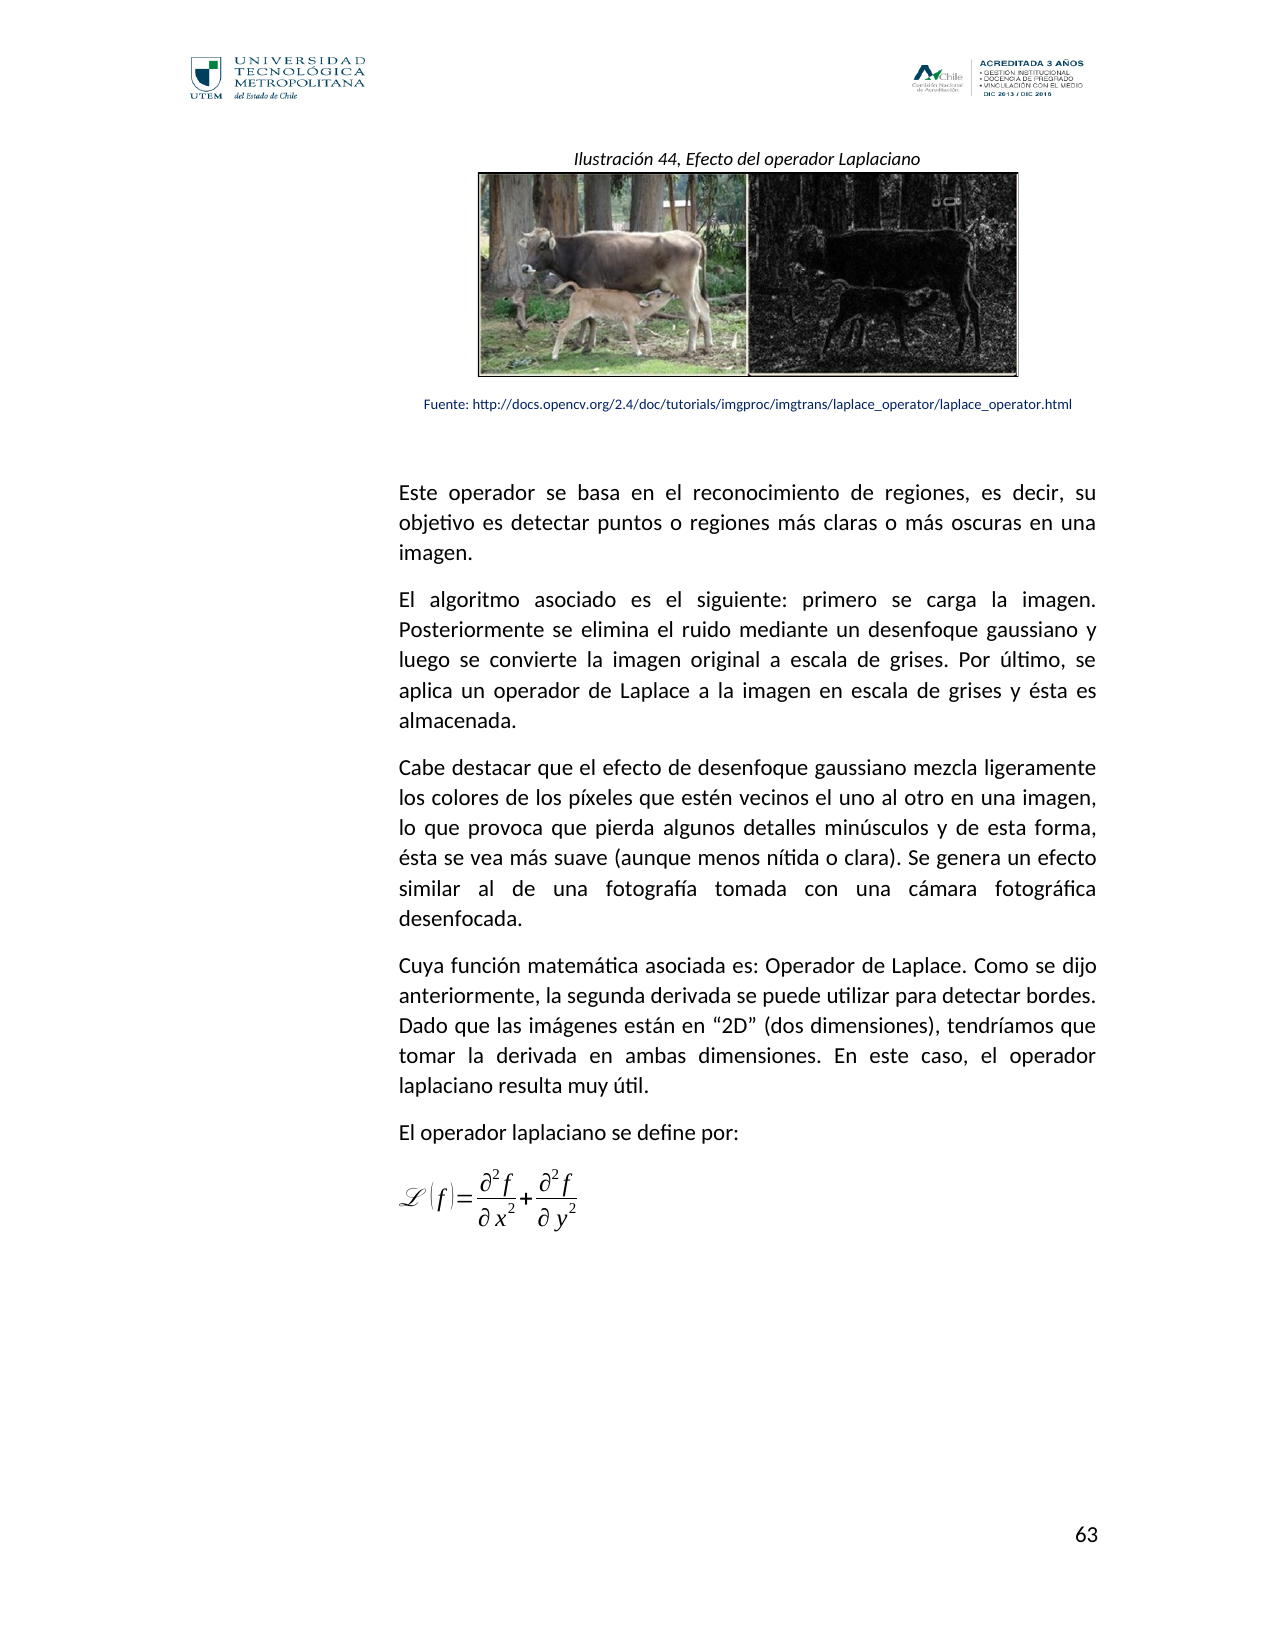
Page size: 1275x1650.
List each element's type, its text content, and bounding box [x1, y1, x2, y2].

picture [477, 172, 1019, 377]
picture [177, 34, 389, 117]
text El operador laplaciano se define por: [398, 1118, 1098, 1147]
picture [896, 32, 1095, 117]
text Este operador se basa en el reconocimiento de regiones, es decir, su objetivo es detectar puntos o regiones más claras o más oscuras en una imagen. [398, 478, 1098, 566]
text El algoritmo asociado es el siguiente: primero se carga la imagen. Posteriormente se elimina el ruido mediante un desenfoque gaussiano y luego se convierte la imagen original a escala de grises. Por último, se aplica un operador de Laplace a la imagen en escala de grises y ésta es almacenada. [398, 585, 1098, 734]
text Cuya función matemática asociada es: Operador de Laplace. Como se dijo anteriormente, la segunda derivada se puede utilizar para detectar bordes. Dado que las imágenes están en “2D” (dos dimensiones), tendríamos que tomar la derivada en ambas dimensiones. En este caso, el operador laplaciano resulta muy útil. [398, 951, 1098, 1100]
text Fuente: http://docs.opencv.org/2.4/doc/tutorials/imgproc/imgtrans/laplace_operator/laplace_operator.html [398, 395, 1098, 413]
text Ilustración 44, Efecto del operador Laplaciano [398, 148, 1098, 171]
text Cabe destacar que el efecto de desenfoque gaussiano mezcla ligeramente los colores de los píxeles que estén vecinos el uno al otro en una imagen, lo que provoca que pierda algunos detalles minúsculos y de esta forma, ésta se vea más suave (aunque menos nítida o clara). Se genera un efecto similar al de una fotografía tomada con una cámara fotográfica desenfocada. [398, 753, 1098, 932]
